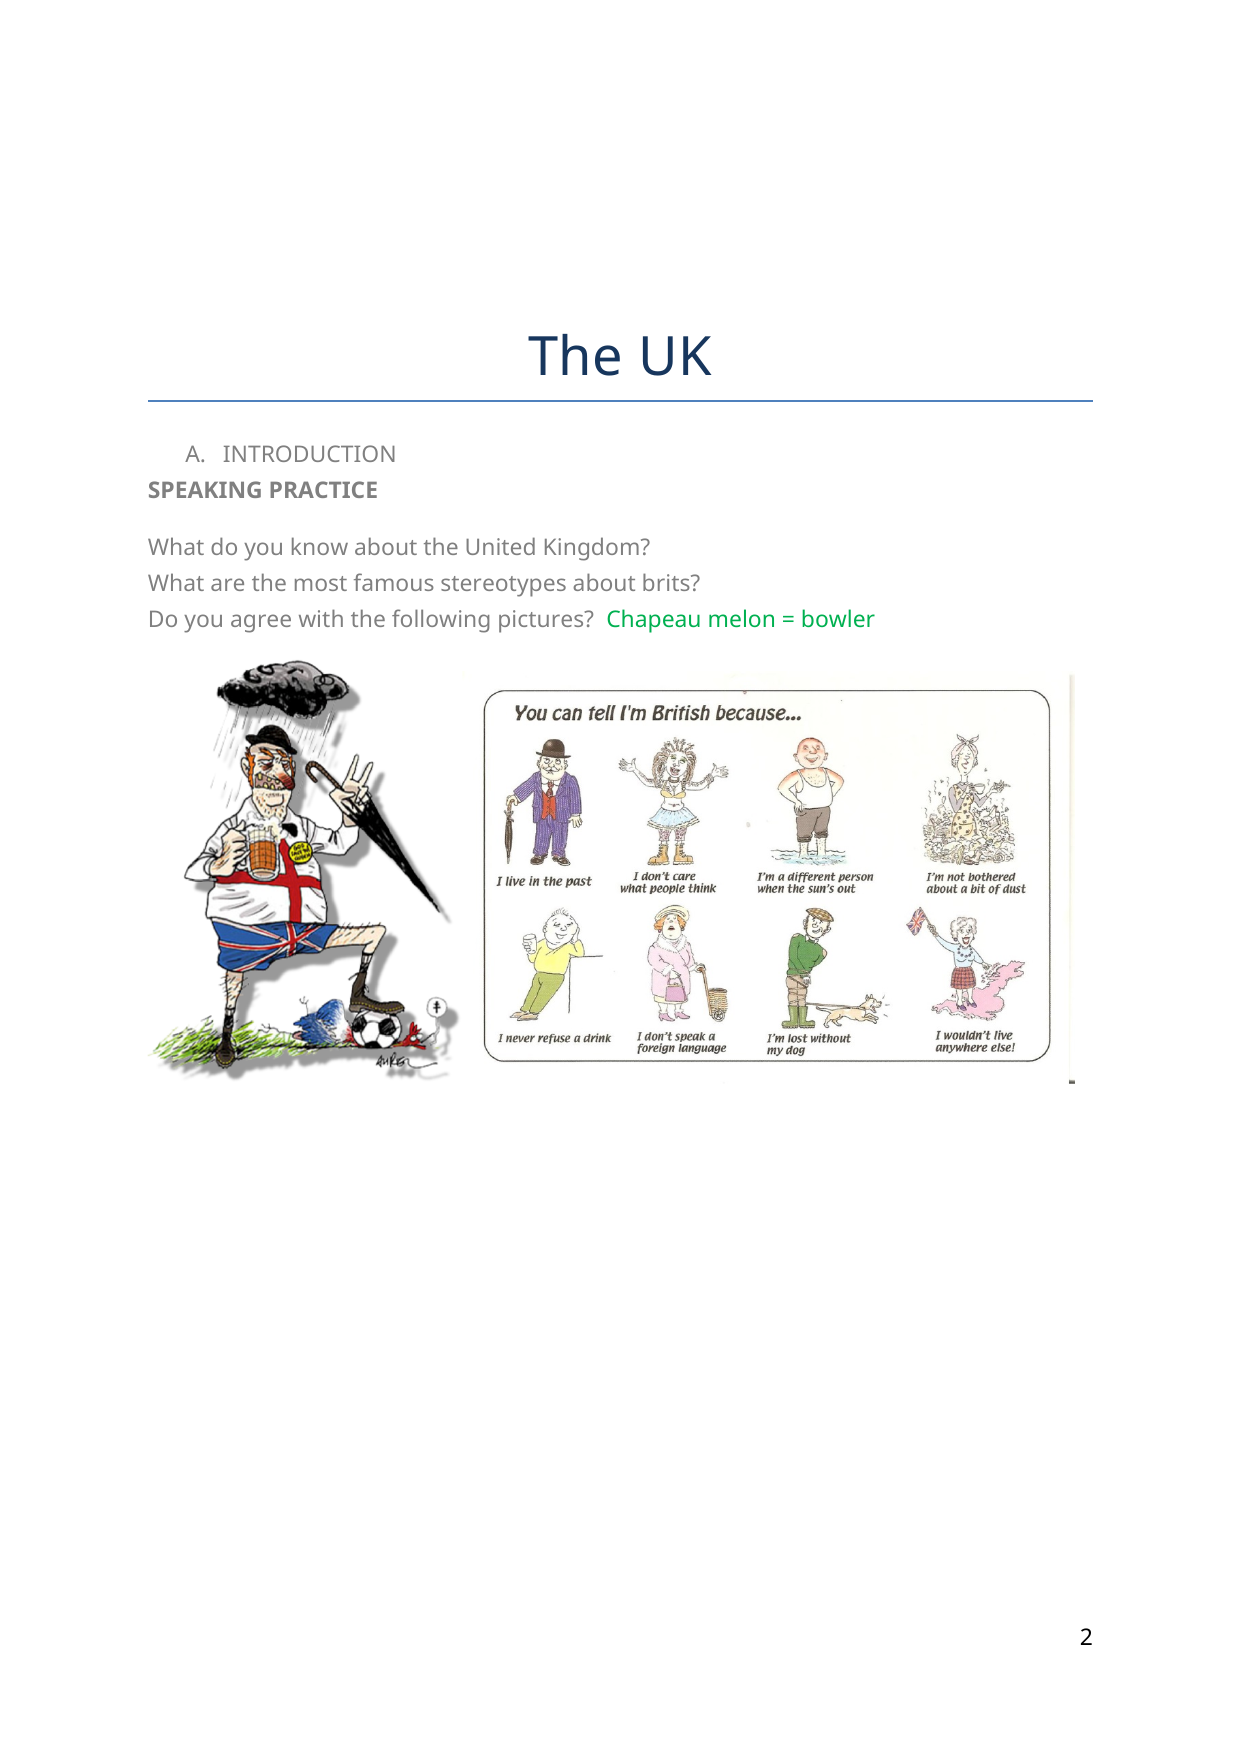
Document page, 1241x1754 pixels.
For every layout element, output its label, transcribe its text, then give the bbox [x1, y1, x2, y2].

text The UK [148, 318, 1093, 400]
text SPEAKING PRACTICE [148, 474, 1093, 505]
text What do you know about the United Kingdom? What are the most famous stereotypes about brits? Do you agree with the following pictures? Chapeau melon = bowler [148, 531, 1093, 634]
list INTRODUCTION [185, 438, 1093, 469]
picture [147, 659, 1075, 1084]
